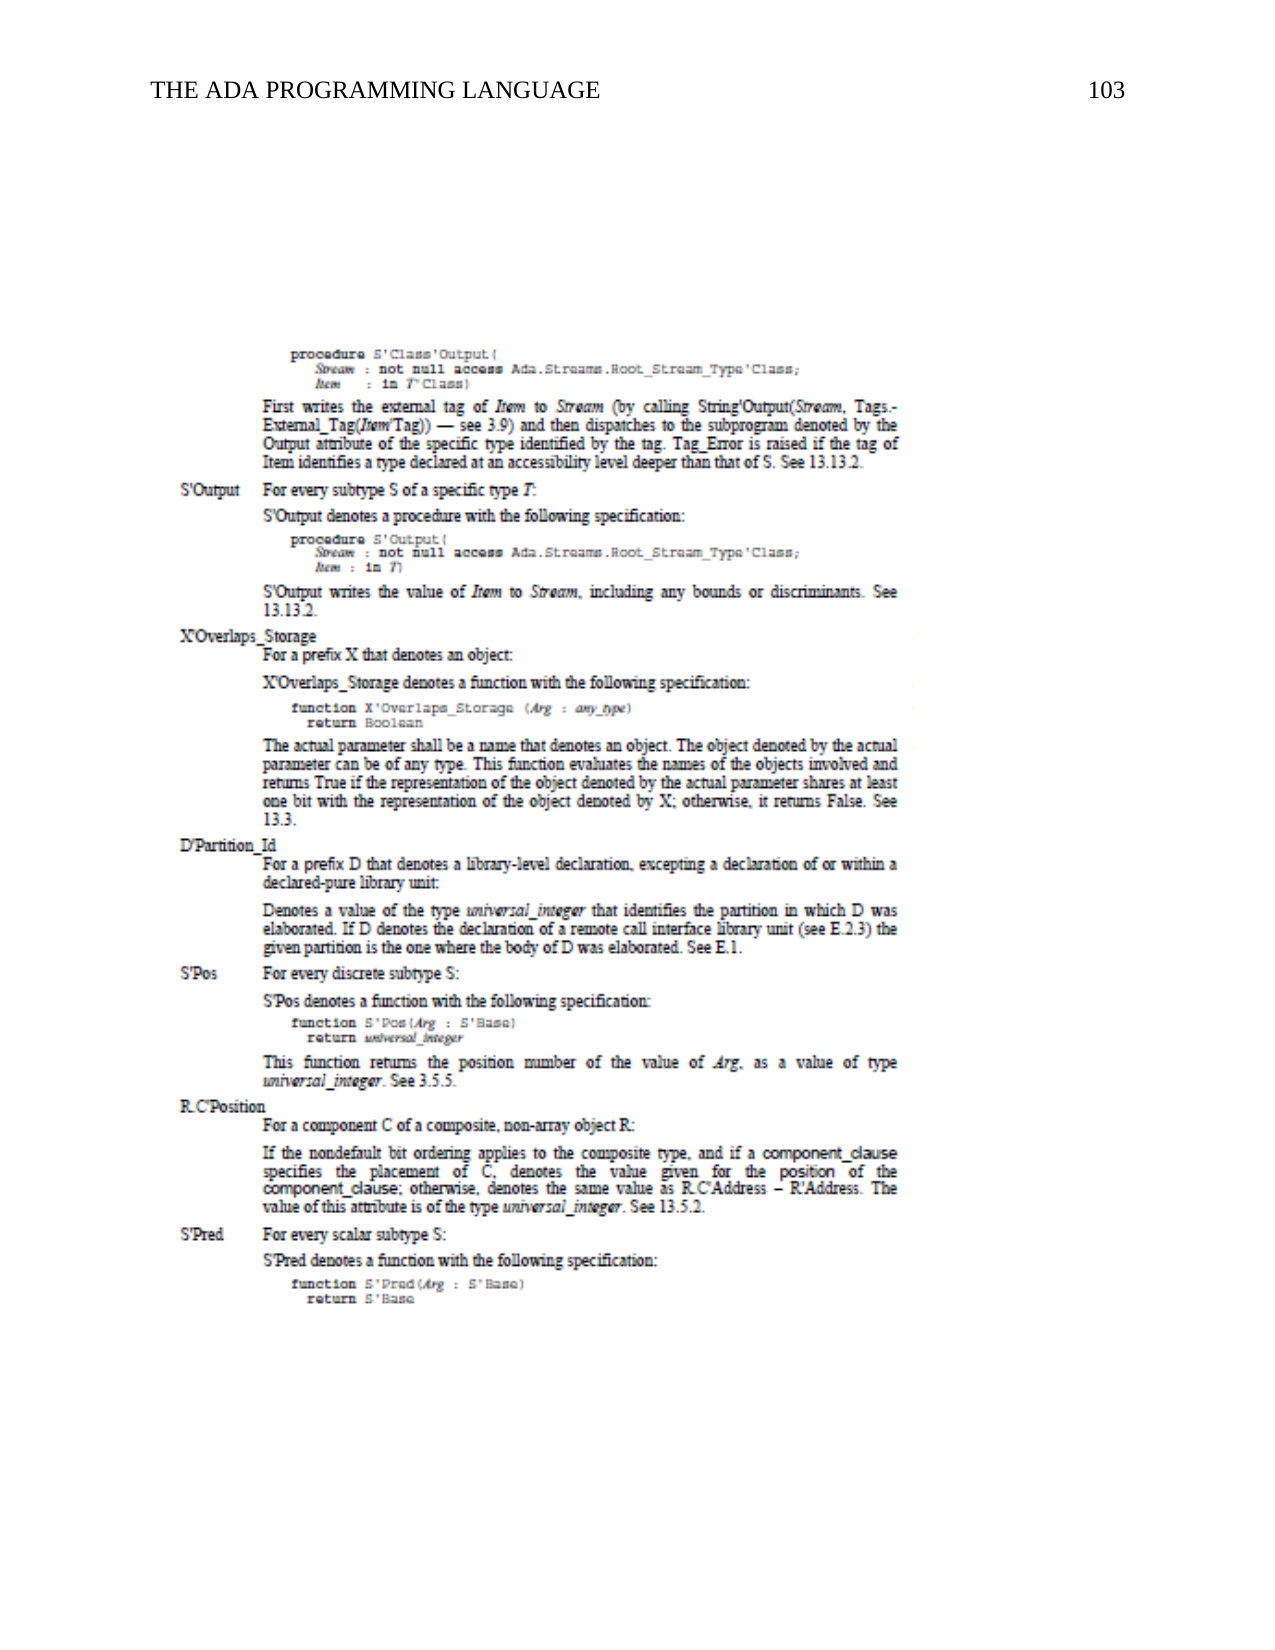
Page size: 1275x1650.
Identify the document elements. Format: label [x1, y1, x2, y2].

picture [150, 324, 914, 1326]
